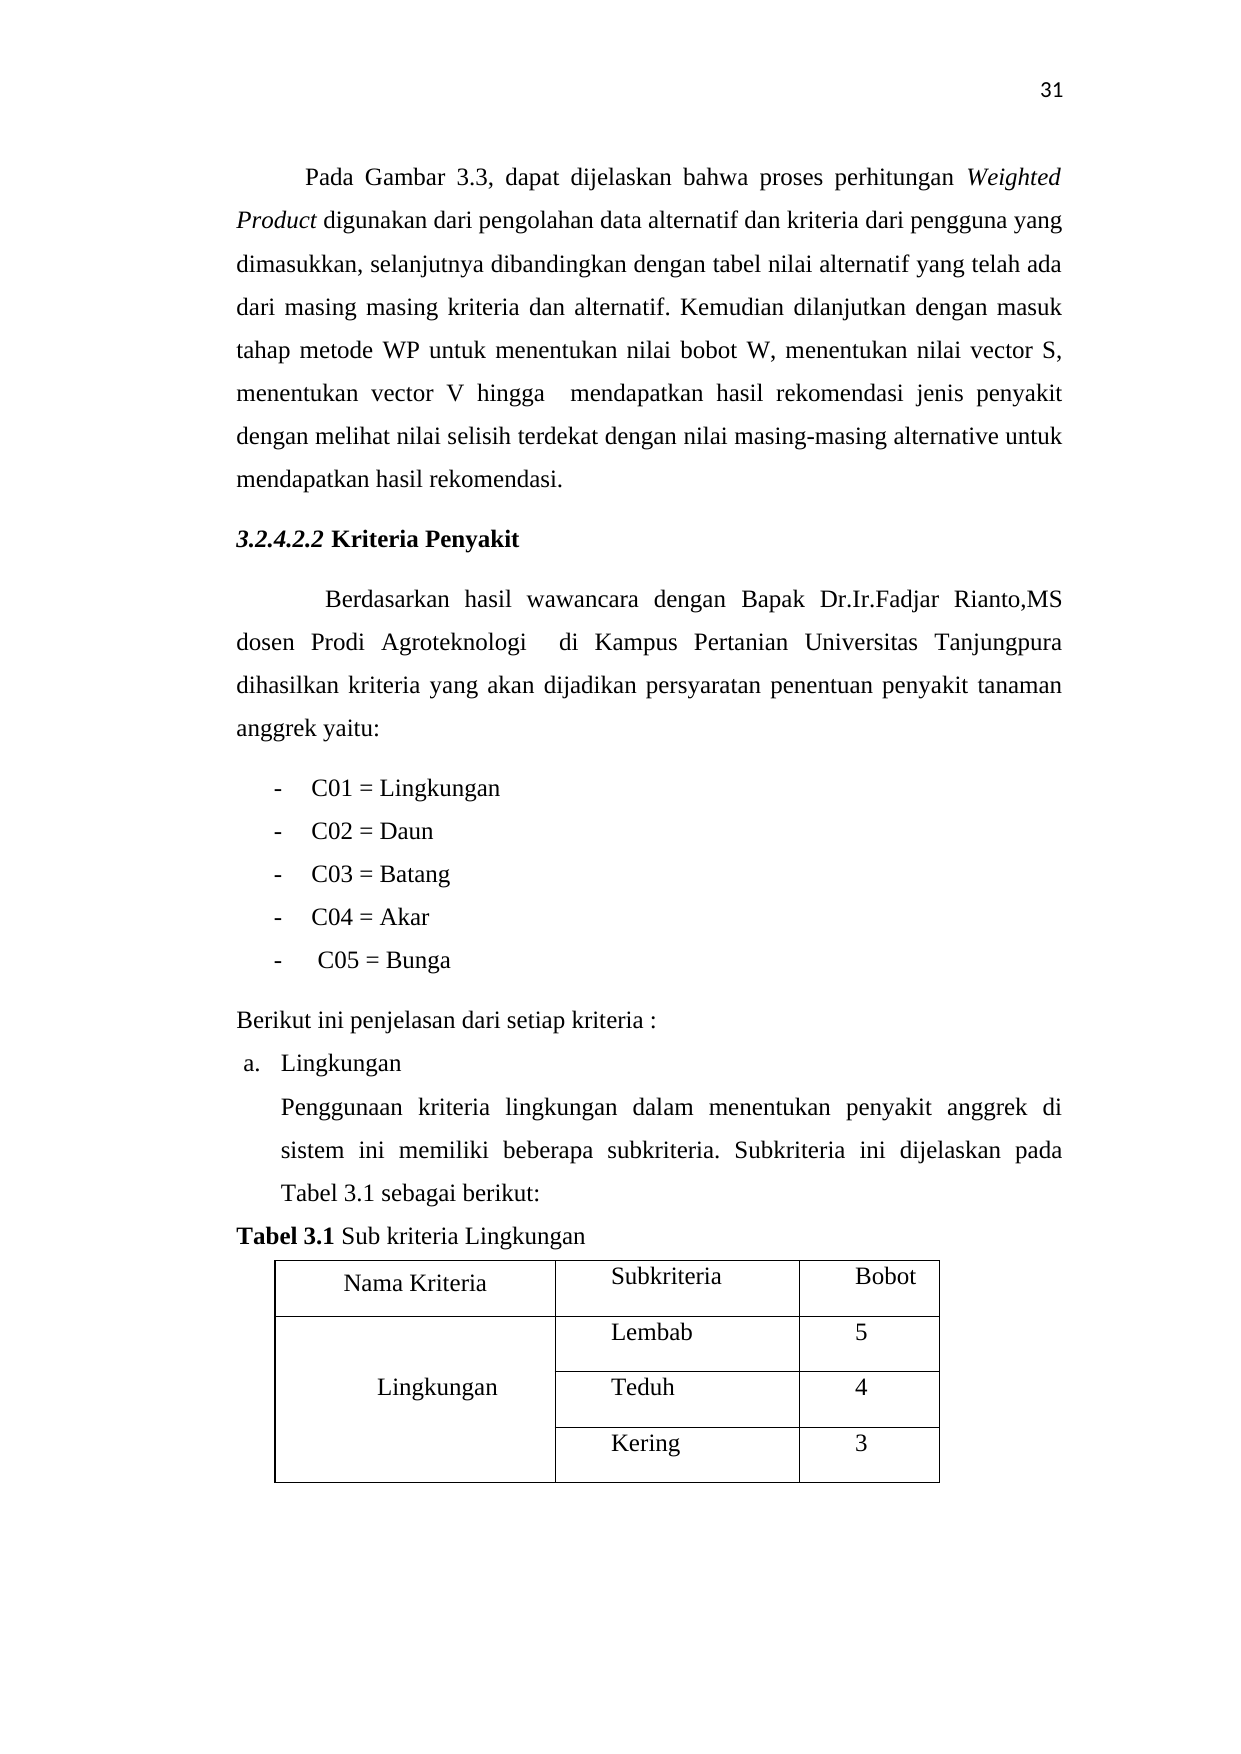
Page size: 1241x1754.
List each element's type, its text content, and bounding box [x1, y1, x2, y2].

table_cell 4 [800, 1372, 939, 1427]
table_cell Teduh [556, 1372, 799, 1427]
table_header Subkriteria [556, 1261, 799, 1316]
list Tabel 3.1 Sub kriteria Lingkungan [236, 1221, 1063, 1250]
list Lingkungan [243, 1048, 1063, 1077]
list C04 = Akar [274, 902, 1063, 931]
table_cell 5 [800, 1317, 939, 1371]
list C01 = Lingkungan [274, 773, 1063, 802]
table_header Bobot [800, 1261, 939, 1316]
table_cell Lingkungan [276, 1317, 555, 1482]
list C05 = Bunga [274, 946, 1063, 974]
table_header Nama Kriteria [276, 1261, 555, 1316]
list Penggunaan kriteria lingkungan dalam menentukan penyakit anggrek di sistem ini memiliki beberapa subkriteria. Subkriteria ini dijelaskan pada Tabel 3.1 sebagai berikut: [281, 1092, 1063, 1207]
text Berikut ini penjelasan dari setiap kriteria : [236, 1005, 1063, 1034]
text Pada Gambar 3.3, dapat dijelaskan bahwa proses perhitungan Weighted Product digunakan dari pengolahan data alternatif dan kriteria dari pengguna yang dimasukkan, selanjutnya dibandingkan dengan tabel nilai alternatif yang telah ada dari masing masing kriteria dan alternatif. Kemudian dilanjutkan dengan masuk tahap metode WP untuk menentukan nilai bobot W, menentukan nilai vector S, menentukan vector V hingga mendapatkan hasil rekomendasi jenis penyakit dengan melihat nilai selisih terdekat dengan nilai masing-masing alternative untuk mendapatkan hasil rekomendasi. [236, 162, 1063, 493]
list Kriteria Penyakit [236, 524, 1063, 553]
list C03 = Batang [274, 859, 1063, 888]
list C02 = Daun [274, 816, 1063, 845]
table_cell 3 [800, 1428, 939, 1482]
table_cell Lembab [556, 1317, 799, 1371]
table_cell Kering [556, 1428, 799, 1482]
text Berdasarkan hasil wawancara dengan Bapak Dr.Ir.Fadjar Rianto,MS dosen Prodi Agroteknologi di Kampus Pertanian Universitas Tanjungpura dihasilkan kriteria yang akan dijadikan persyaratan penentuan penyakit tanaman anggrek yaitu: [236, 584, 1063, 742]
